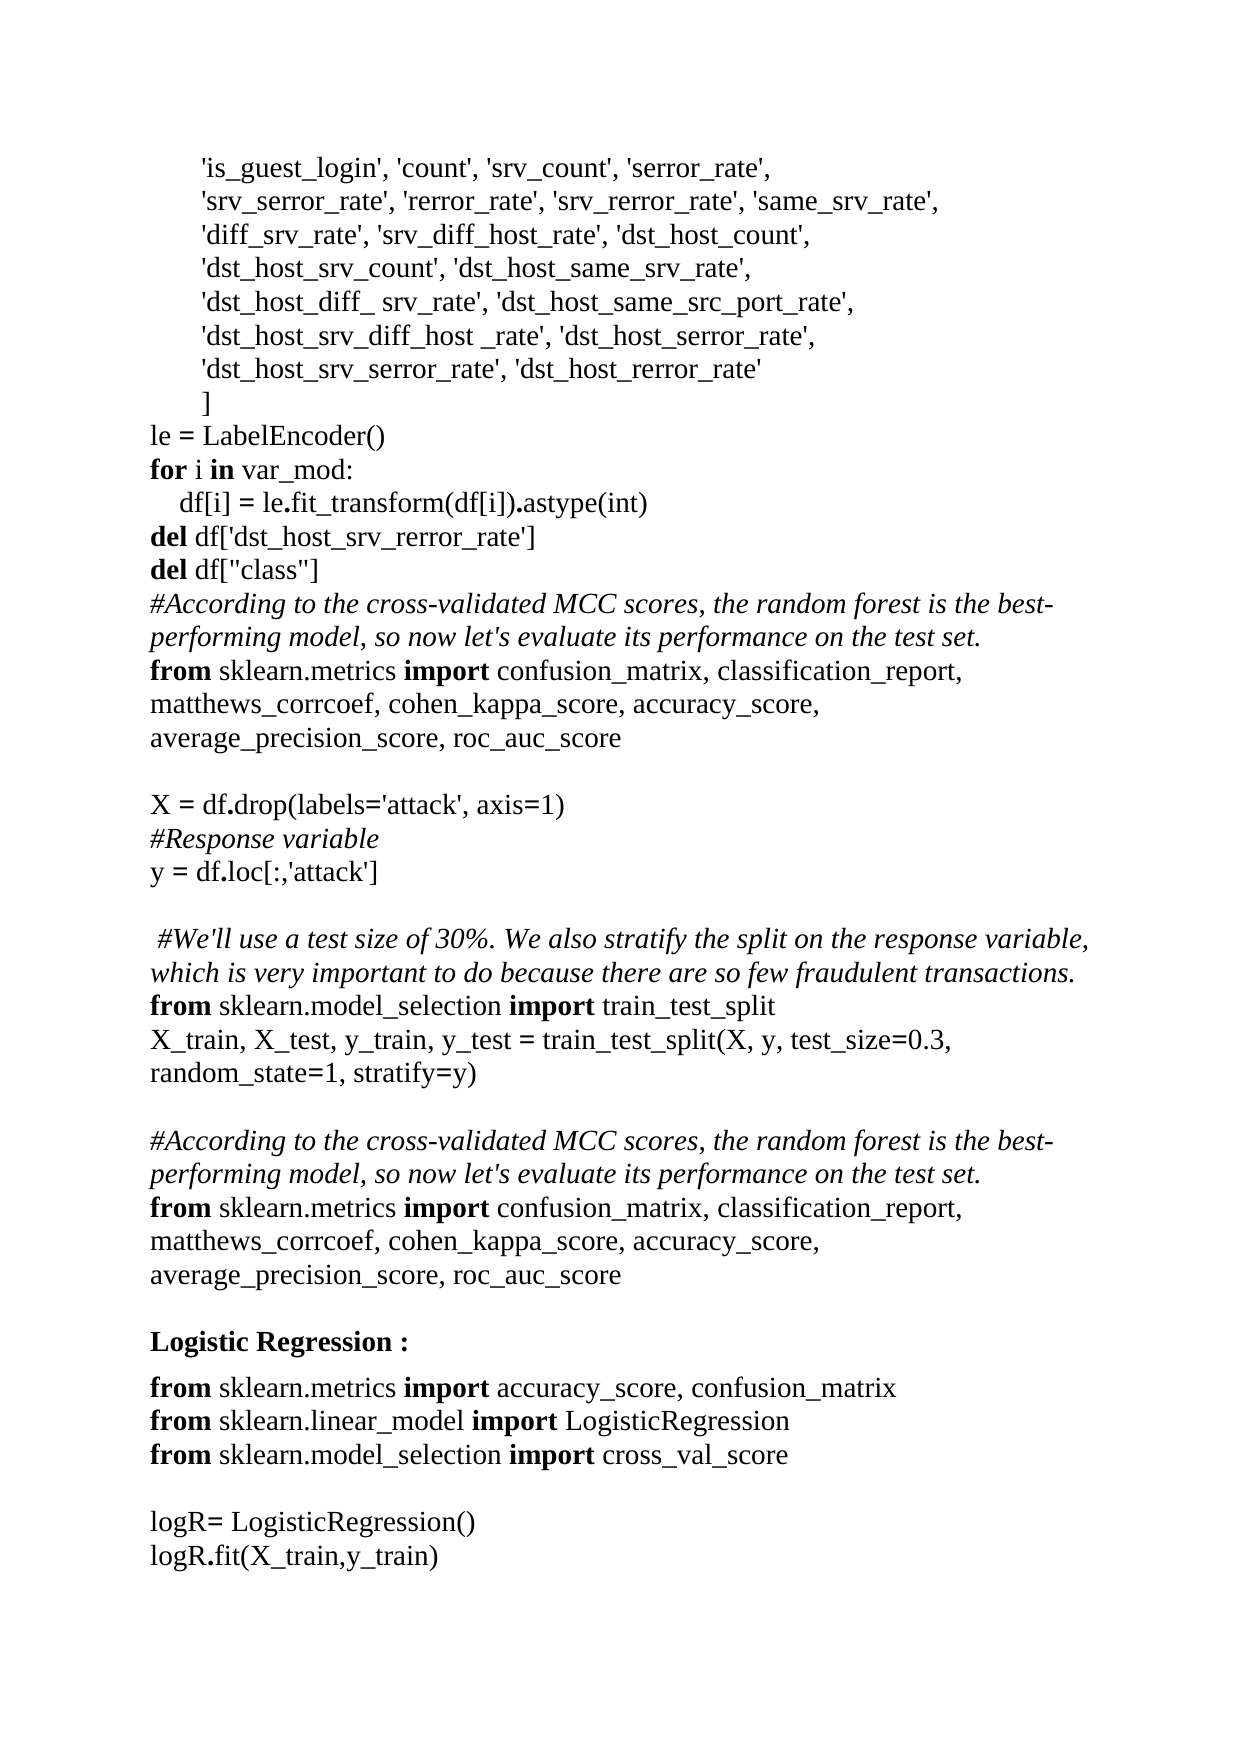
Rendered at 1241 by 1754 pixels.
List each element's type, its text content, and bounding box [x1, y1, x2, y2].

text y = df.loc[:,'attack'] [150, 854, 1090, 888]
text logR= LogisticRegression() [150, 1504, 1090, 1538]
text from sklearn.metrics import confusion_matrix, classification_report, matthews_corrcoef, cohen_kappa_score, accuracy_score, average_precision_score, roc_auc_score [150, 1190, 1090, 1290]
text for i in var_mod: [150, 452, 1090, 485]
text #According to the cross-validated MCC scores, the random forest is the best-performing model, so now let's evaluate its performance on the test set. [150, 1123, 1090, 1190]
text X_train, X_test, y_train, y_test = train_test_split(X, y, test_size=0.3, random_state=1, stratify=y) [150, 1022, 1090, 1089]
text from sklearn.model_selection import cross_val_score [150, 1437, 1090, 1471]
text 'dst_host_srv_count', 'dst_host_same_srv_rate', [150, 251, 1090, 284]
text #We'll use a test size of 30%. We also stratify the split on the response variable, which is very important to do because there are so few fraudulent transactions. [150, 921, 1090, 988]
text Logistic Regression : [150, 1324, 1090, 1357]
text ] [150, 385, 1090, 418]
text df[i] = le.fit_transform(df[i]).astype(int) [150, 485, 1090, 519]
text from sklearn.metrics import confusion_matrix, classification_report, matthews_corrcoef, cohen_kappa_score, accuracy_score, average_precision_score, roc_auc_score [150, 653, 1090, 754]
text le = LabelEncoder() [150, 418, 1090, 452]
text from sklearn.model_selection import train_test_split [150, 988, 1090, 1022]
text 'is_guest_login', 'count', 'srv_count', 'serror_rate', [150, 150, 1090, 183]
text 'srv_serror_rate', 'rerror_rate', 'srv_rerror_rate', 'same_srv_rate', [150, 183, 1090, 217]
text 'dst_host_srv_diff_host _rate', 'dst_host_serror_rate', [150, 318, 1090, 351]
text #Response variable [150, 821, 1090, 854]
text del df['dst_host_srv_rerror_rate'] [150, 519, 1090, 552]
text 'dst_host_srv_serror_rate', 'dst_host_rerror_rate' [150, 351, 1090, 385]
text del df["class"] [150, 552, 1090, 586]
text X = df.drop(labels='attack', axis=1) [150, 787, 1090, 821]
text 'diff_srv_rate', 'srv_diff_host_rate', 'dst_host_count', [150, 217, 1090, 251]
text 'dst_host_diff_ srv_rate', 'dst_host_same_src_port_rate', [150, 284, 1090, 318]
text logR.fit(X_train,y_train) [150, 1538, 1090, 1571]
text from sklearn.linear_model import LogisticRegression [150, 1403, 1090, 1437]
text #According to the cross-validated MCC scores, the random forest is the best-performing model, so now let's evaluate its performance on the test set. [150, 586, 1090, 653]
text from sklearn.metrics import accuracy_score, confusion_matrix [150, 1370, 1090, 1403]
